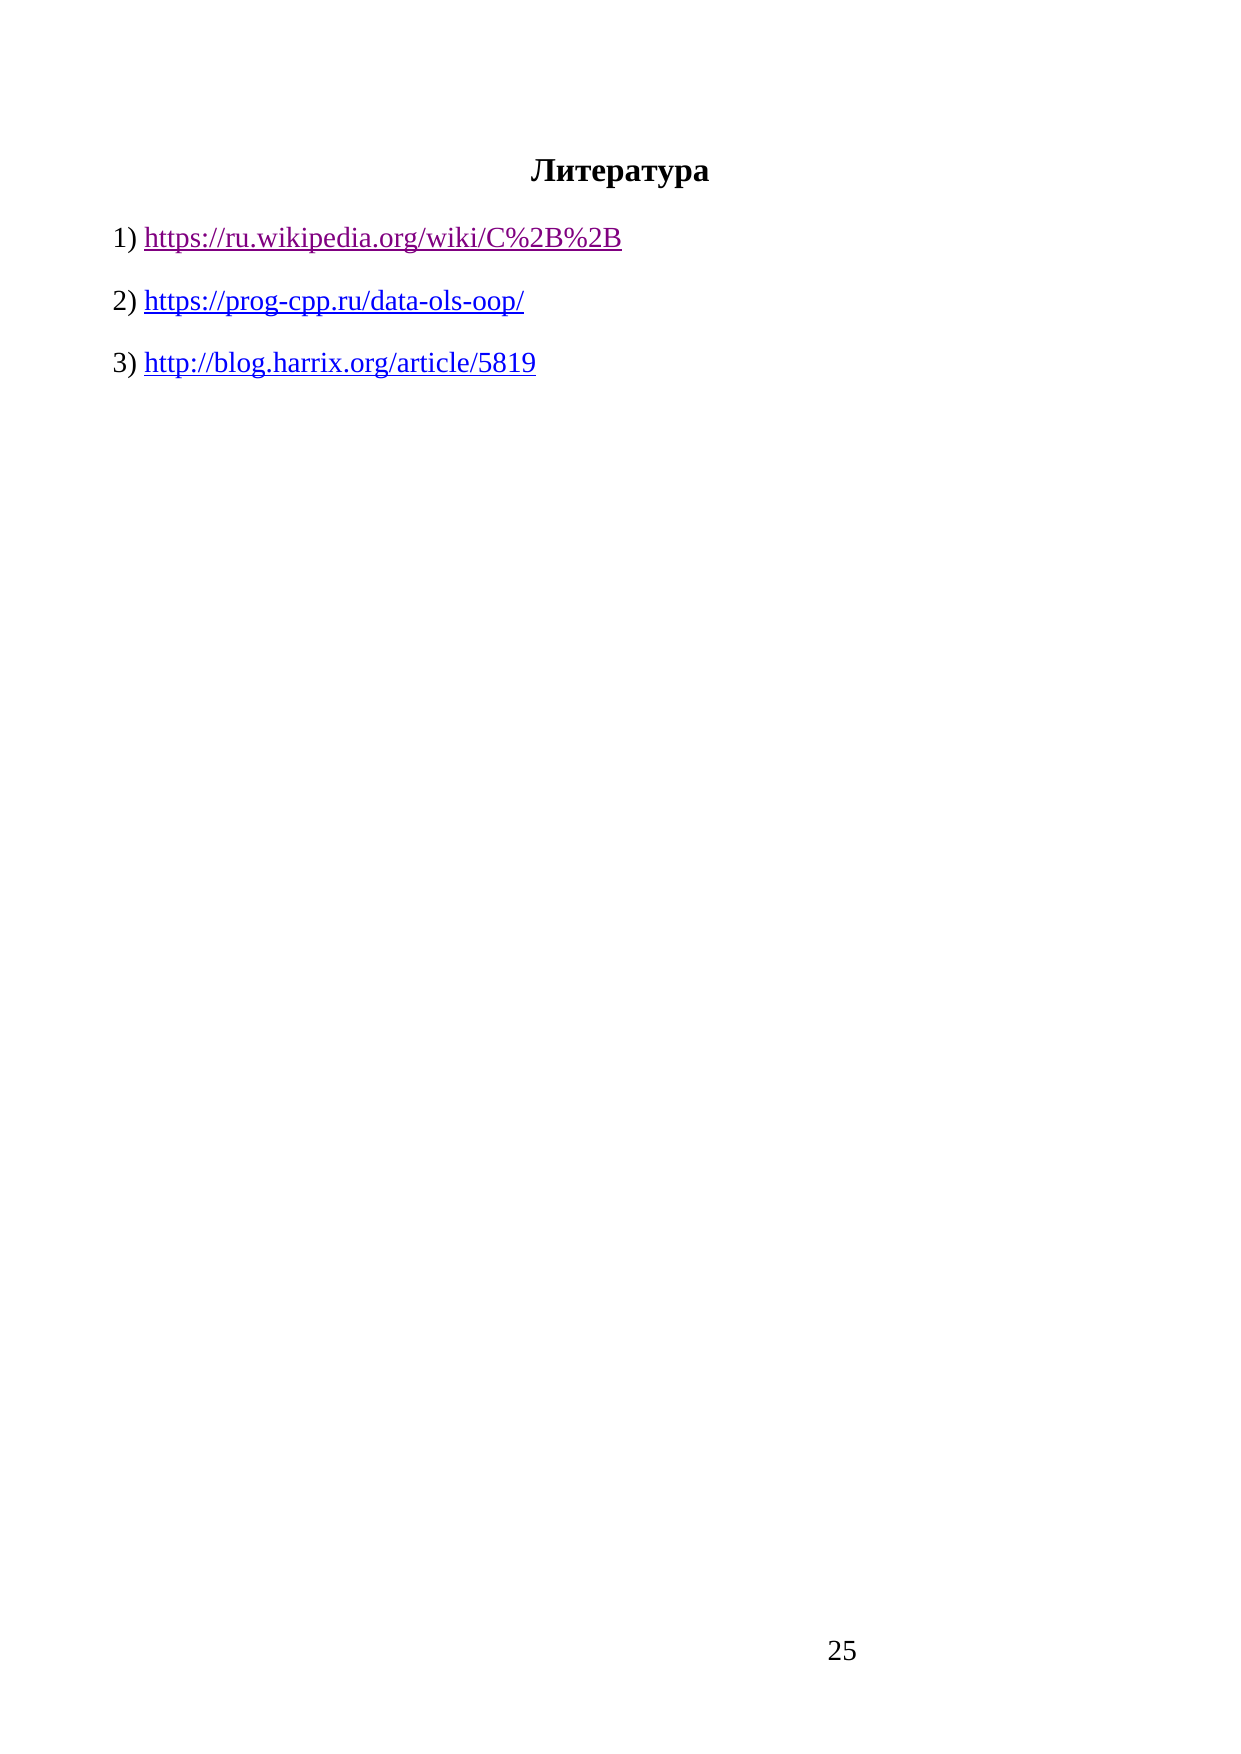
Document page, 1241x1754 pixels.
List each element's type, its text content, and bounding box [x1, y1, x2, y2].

list https://prog-cpp.ru/data-ols-oop/ [112, 283, 1128, 316]
list http://blog.harrix.org/article/5819 [112, 346, 1128, 379]
list https://ru.wikipedia.org/wiki/C%2B%2B [112, 220, 1128, 253]
text Литература [112, 150, 1128, 188]
